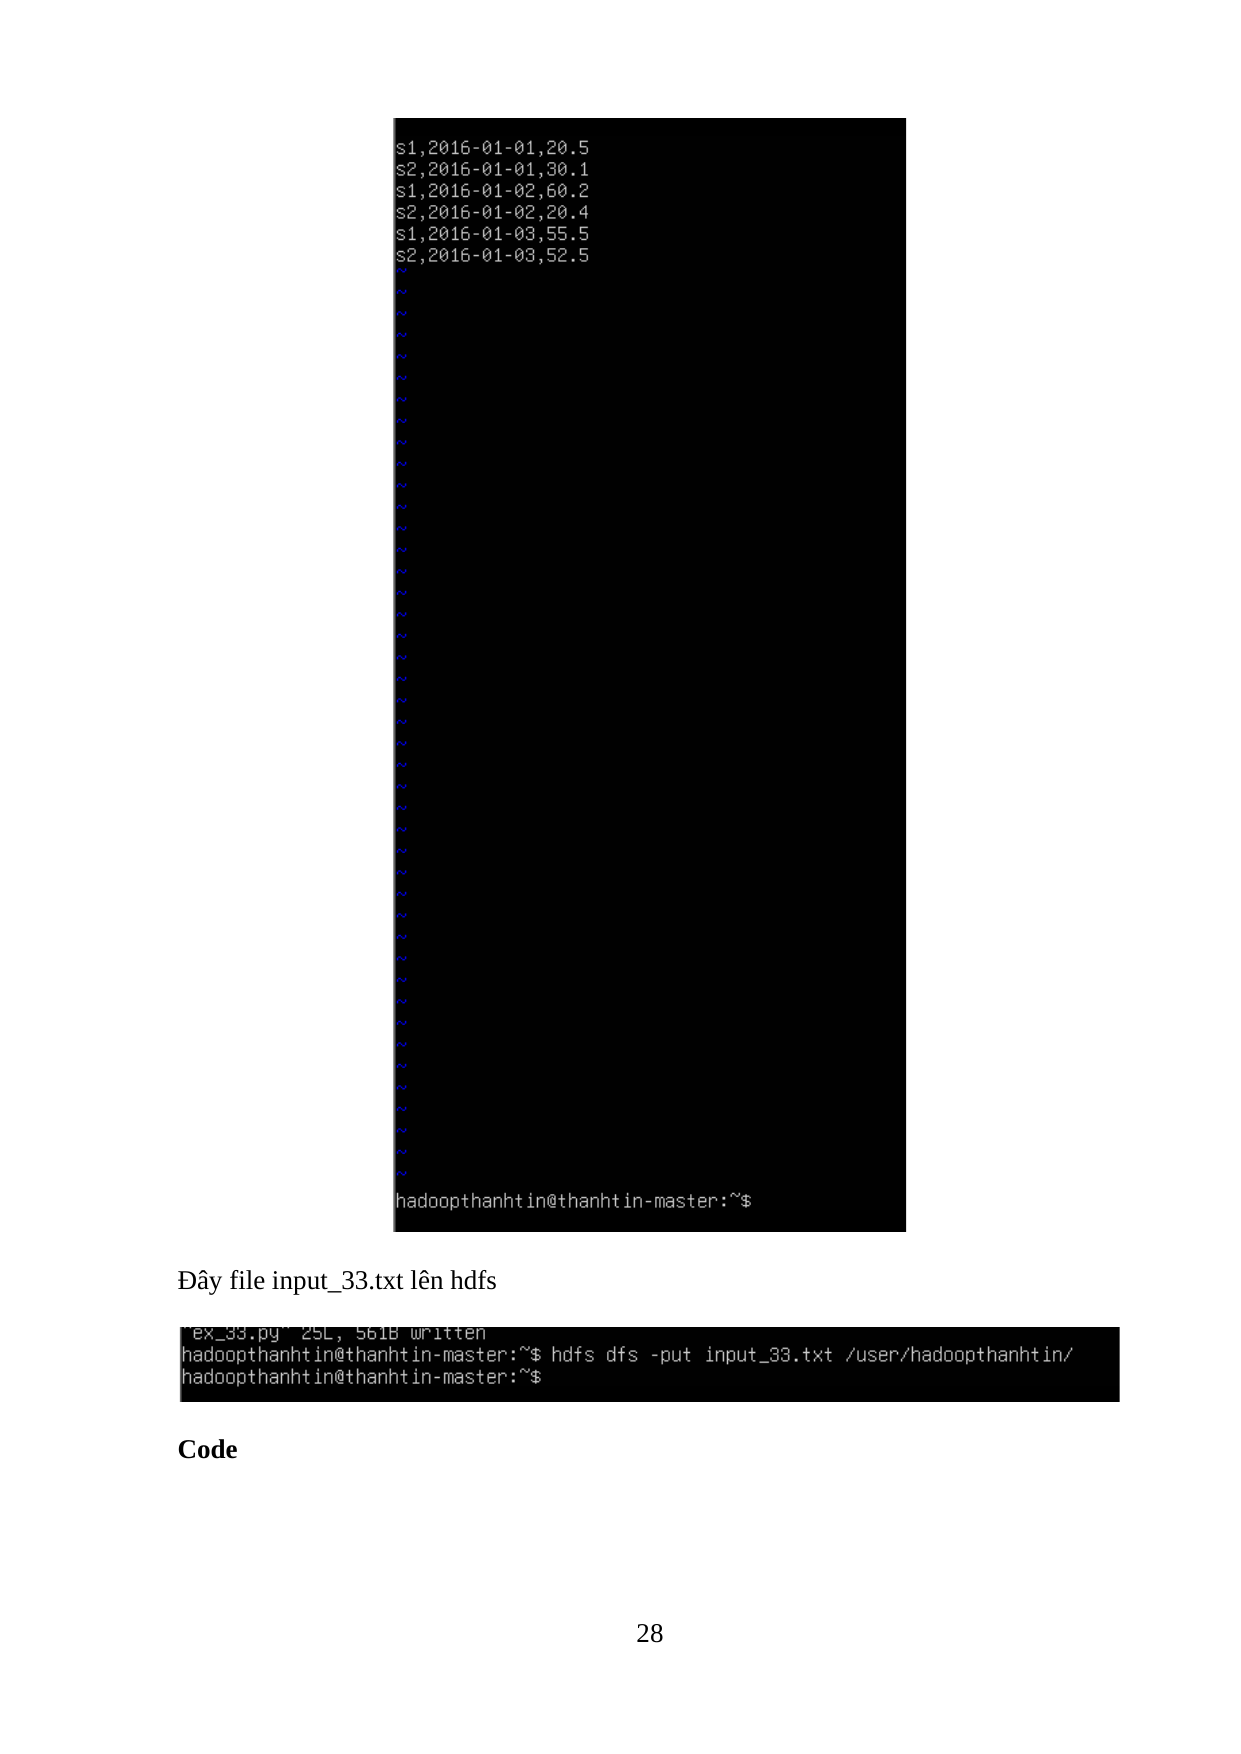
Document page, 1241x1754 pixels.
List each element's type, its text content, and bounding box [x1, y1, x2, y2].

text Đây file input_33.txt lên hdfs [177, 1264, 1122, 1295]
text Code [177, 1433, 1122, 1464]
picture [179, 1327, 1120, 1402]
picture [393, 118, 907, 1232]
